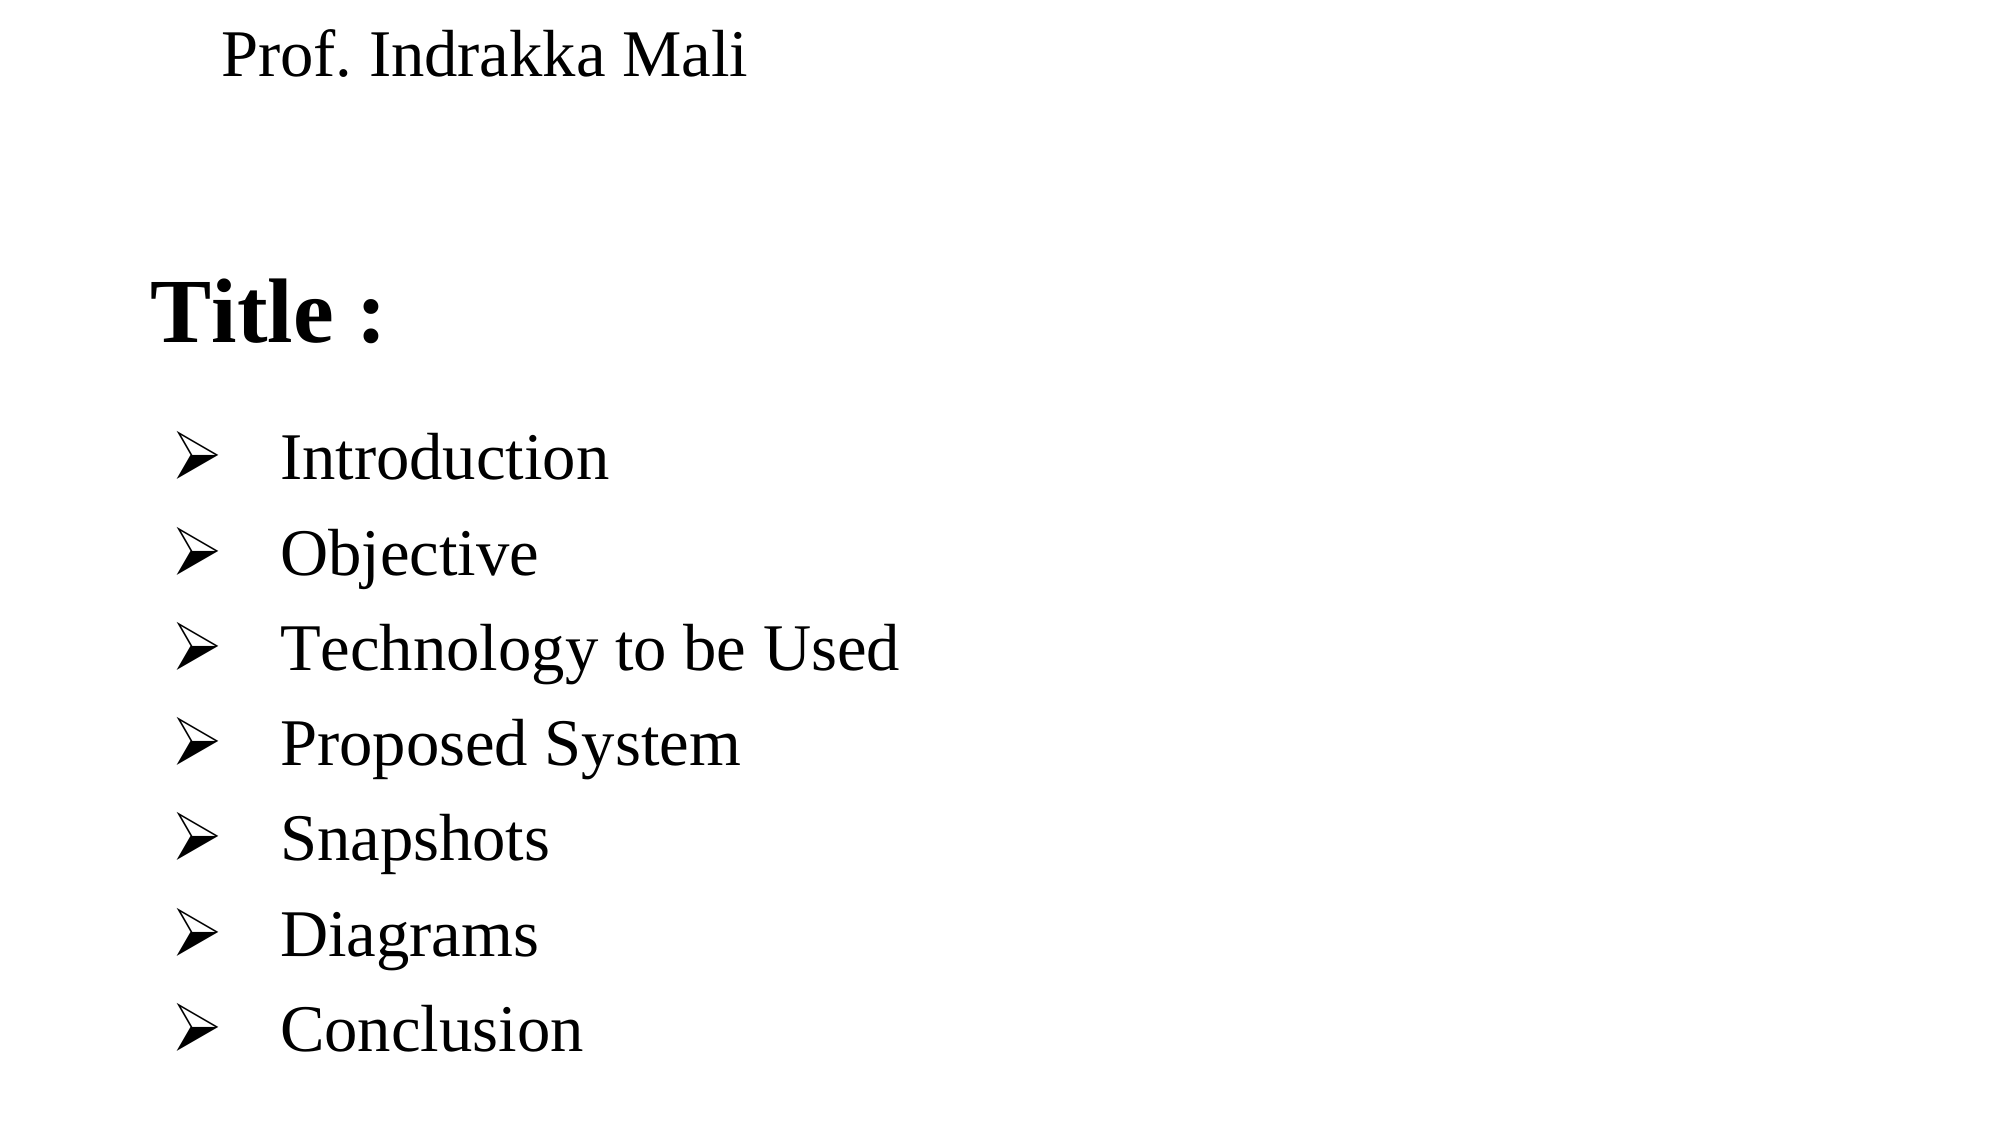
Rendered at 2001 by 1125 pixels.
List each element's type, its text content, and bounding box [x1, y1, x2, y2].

list Objective [171, 513, 1945, 590]
list Diagrams [171, 894, 1945, 971]
list Snapshots [171, 798, 1945, 875]
list Proposed System [171, 703, 1945, 780]
text Prof. Indrakka Mali​ [4, 14, 1945, 91]
list Technology to be Used [171, 608, 1945, 685]
list Introduction [171, 417, 1945, 493]
text Title : [151, 257, 1945, 362]
list Conclusion [171, 989, 1945, 1066]
